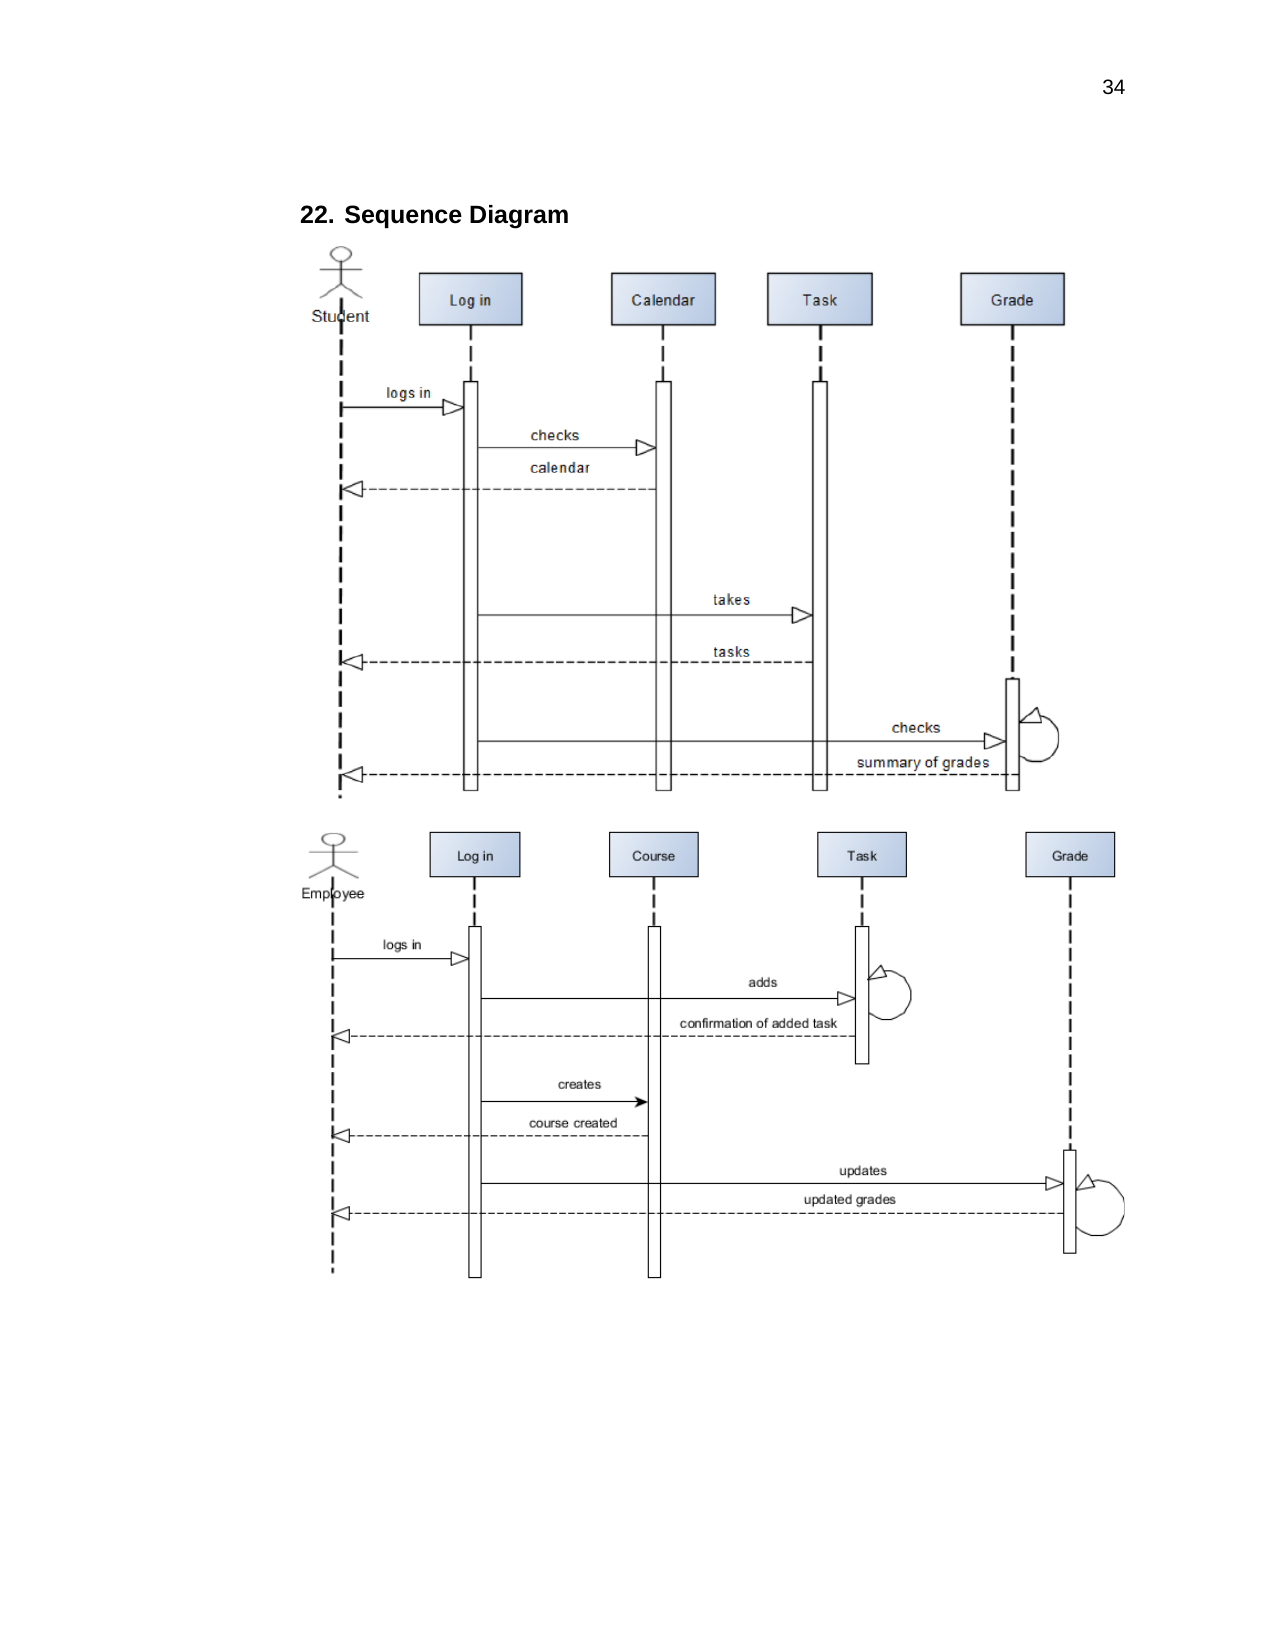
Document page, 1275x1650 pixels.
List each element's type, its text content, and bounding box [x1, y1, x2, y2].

subtitle Sequence Diagram [300, 194, 1125, 229]
picture [235, 230, 1122, 803]
picture [302, 821, 1125, 1282]
